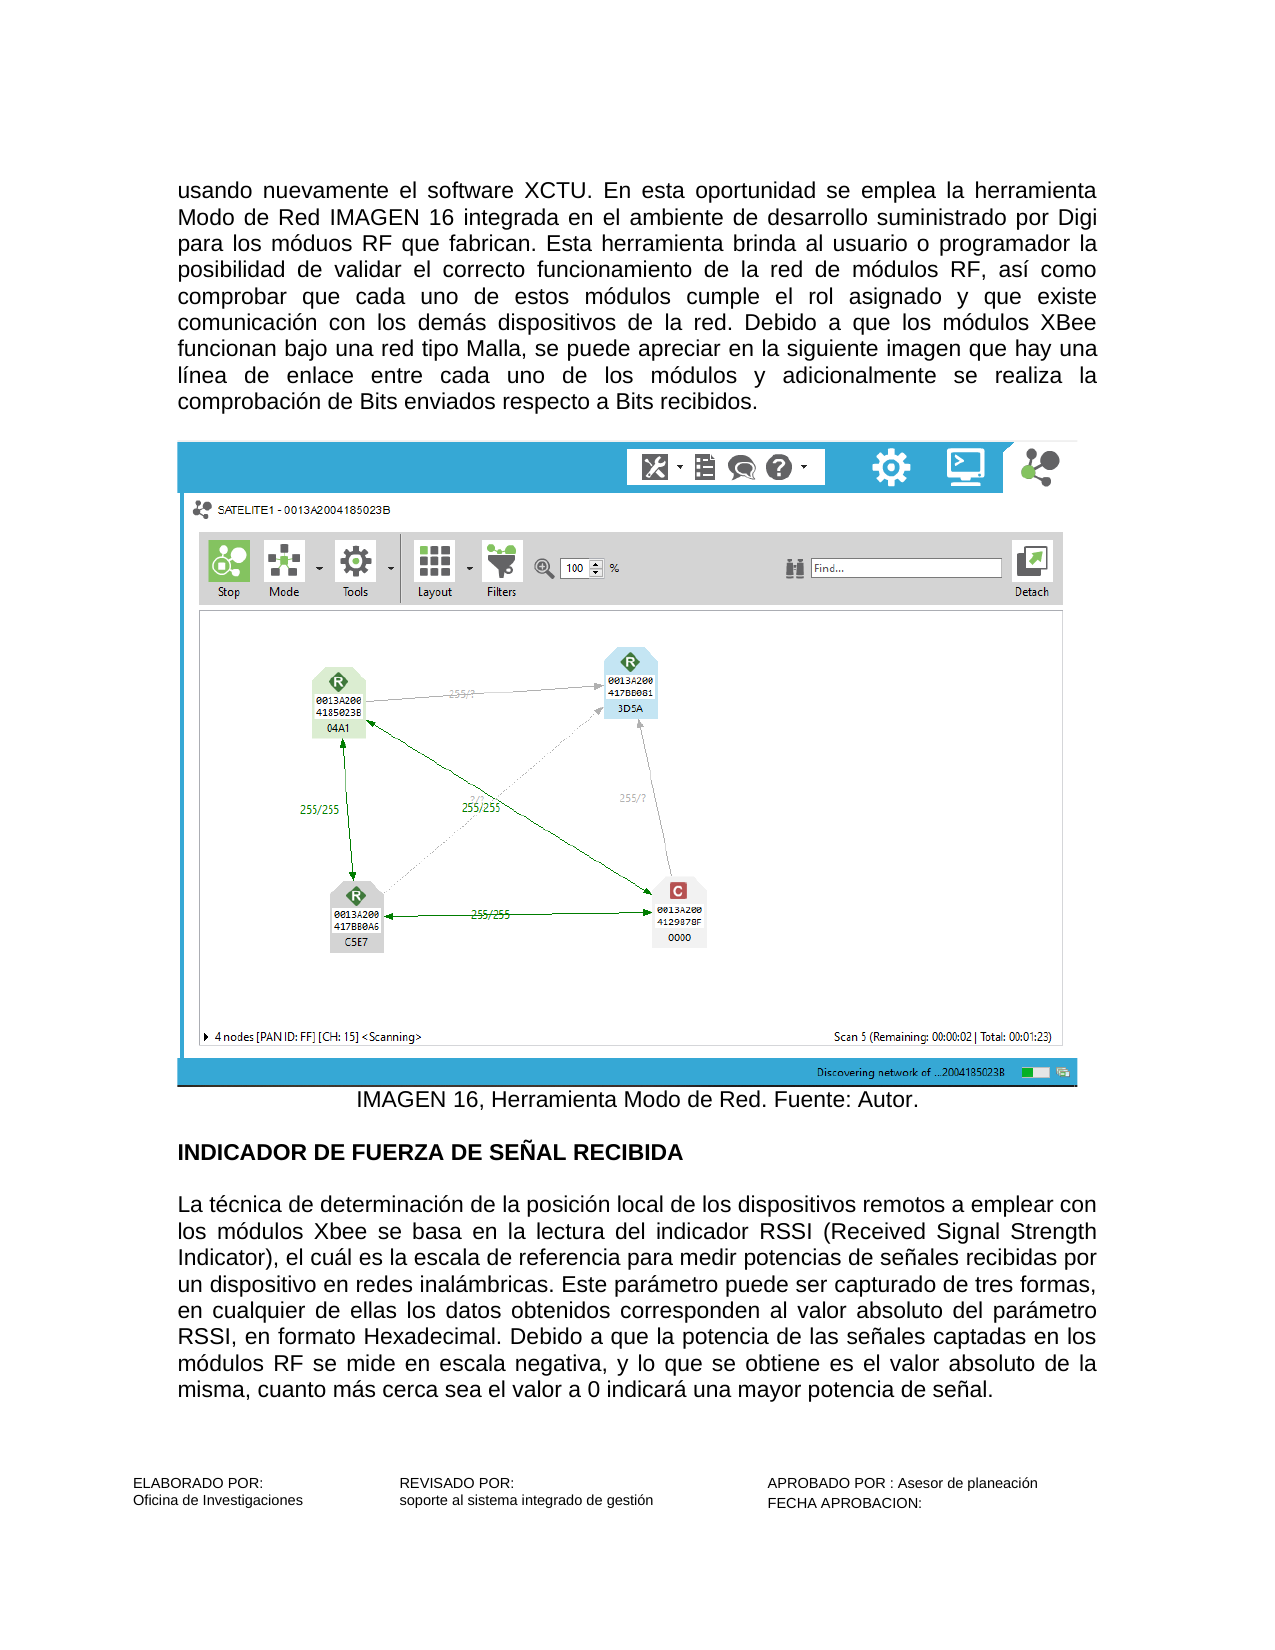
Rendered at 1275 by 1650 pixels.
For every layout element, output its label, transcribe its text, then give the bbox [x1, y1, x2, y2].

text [177, 177, 1098, 414]
text La técnica de determinación de la posición local de los dispositivos remotos a emplear con los módulos Xbee se basa en la lectura del indicador RSSI (Received Signal Strength Indicator), el cuál es la escala de referencia para medir potencias de señales recibidas por un dispositivo en redes inalámbricas. Este parámetro puede ser capturado de tres formas, en cualquier de ellas los datos obtenidos corresponden al valor absoluto del parámetro RSSI, en formato Hexadecimal. Debido a que la potencia de las señales captadas en los módulos RF se mide en escala negativa, y lo que se obtiene es el valor absoluto de la misma, cuanto más cerca sea el valor a 0 indicará una mayor potencia de señal. [177, 1191, 1098, 1402]
text IMAGEN 16, Herramienta Modo de Red. Fuente: Autor. [177, 1086, 1098, 1112]
picture [177, 440, 1078, 1087]
text INDICADOR DE FUERZA DE SEÑAL RECIBIDA [177, 1139, 1098, 1165]
